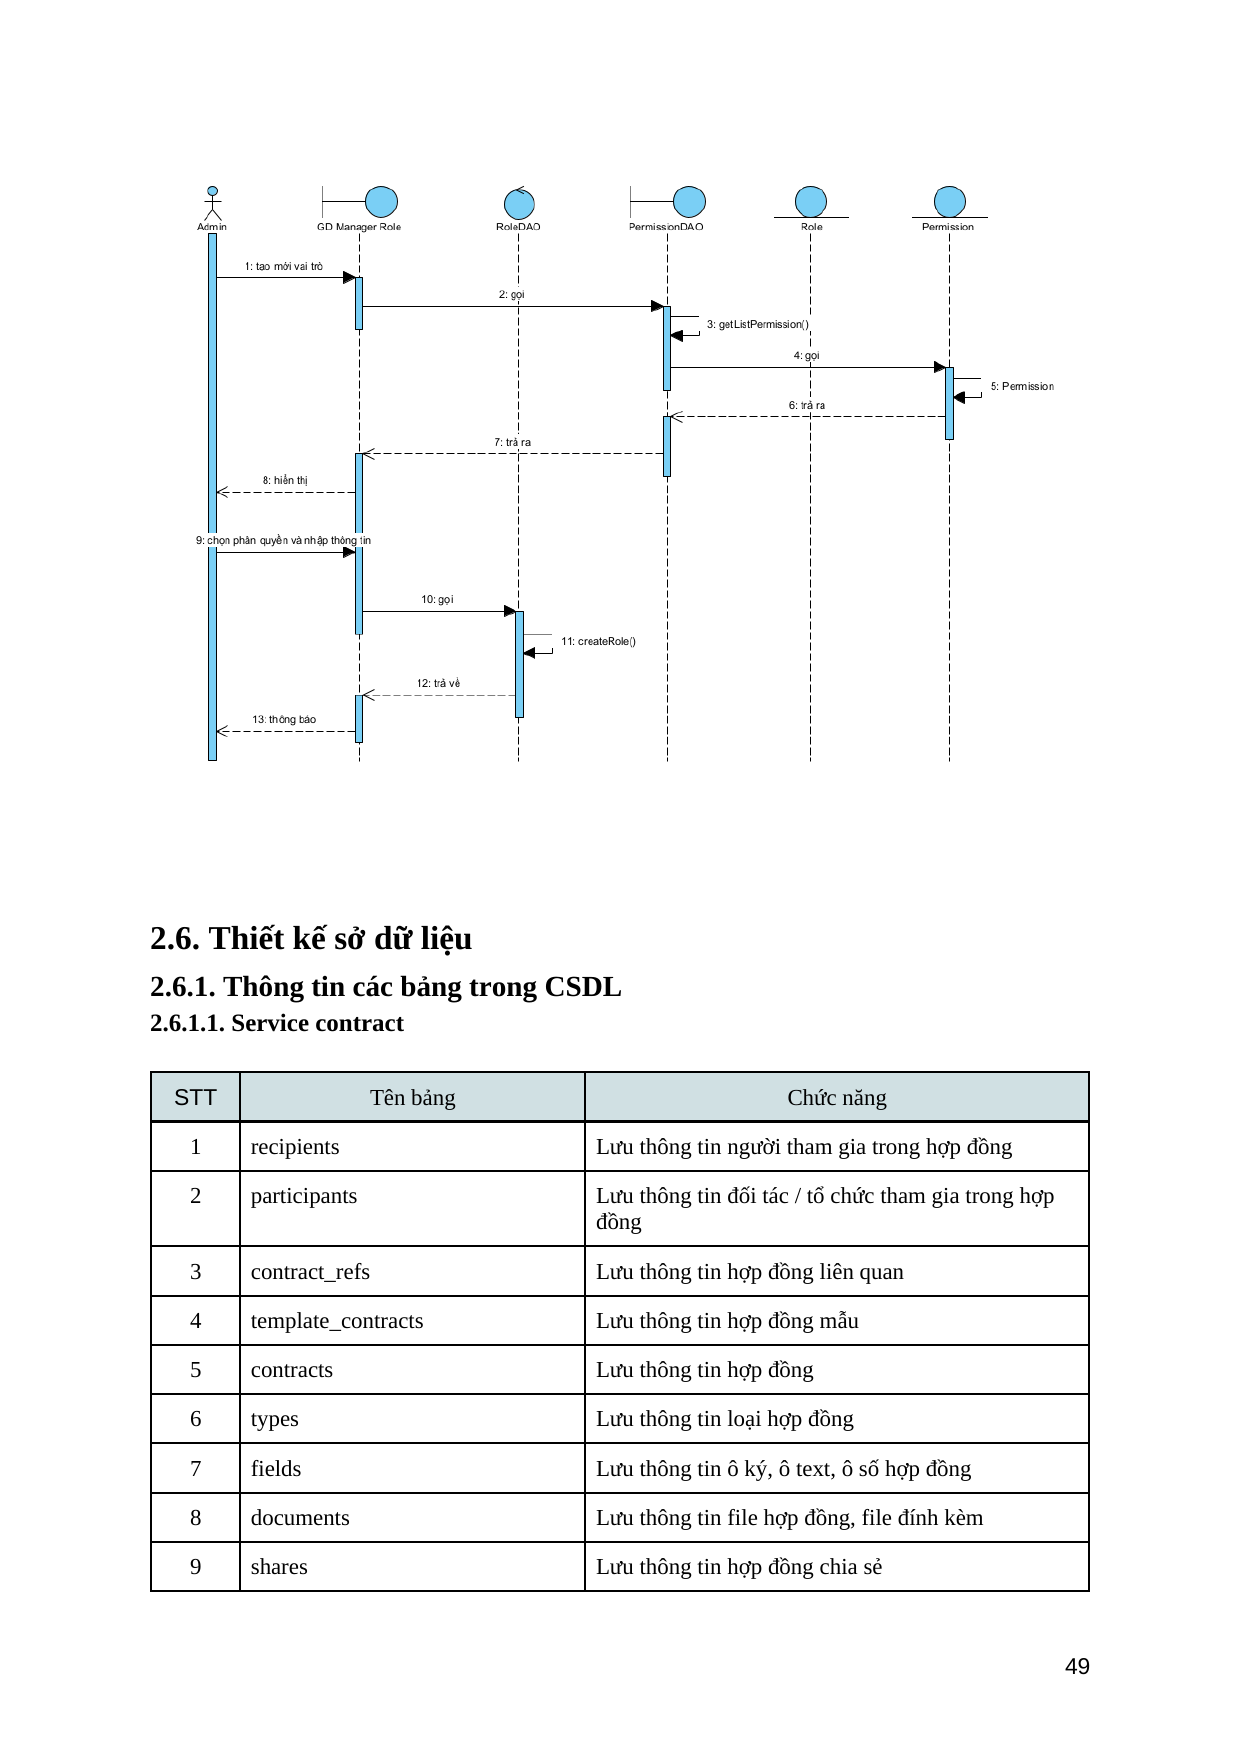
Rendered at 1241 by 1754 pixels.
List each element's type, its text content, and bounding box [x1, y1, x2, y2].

subtitle 2.6. Thiết kế sở dữ liệu [150, 918, 1090, 957]
subtitle 2.6.1. Thông tin các bảng trong CSDL [150, 969, 1090, 1003]
picture [150, 150, 1091, 817]
subtitle 2.6.1.1. Service contract [150, 1008, 1090, 1037]
